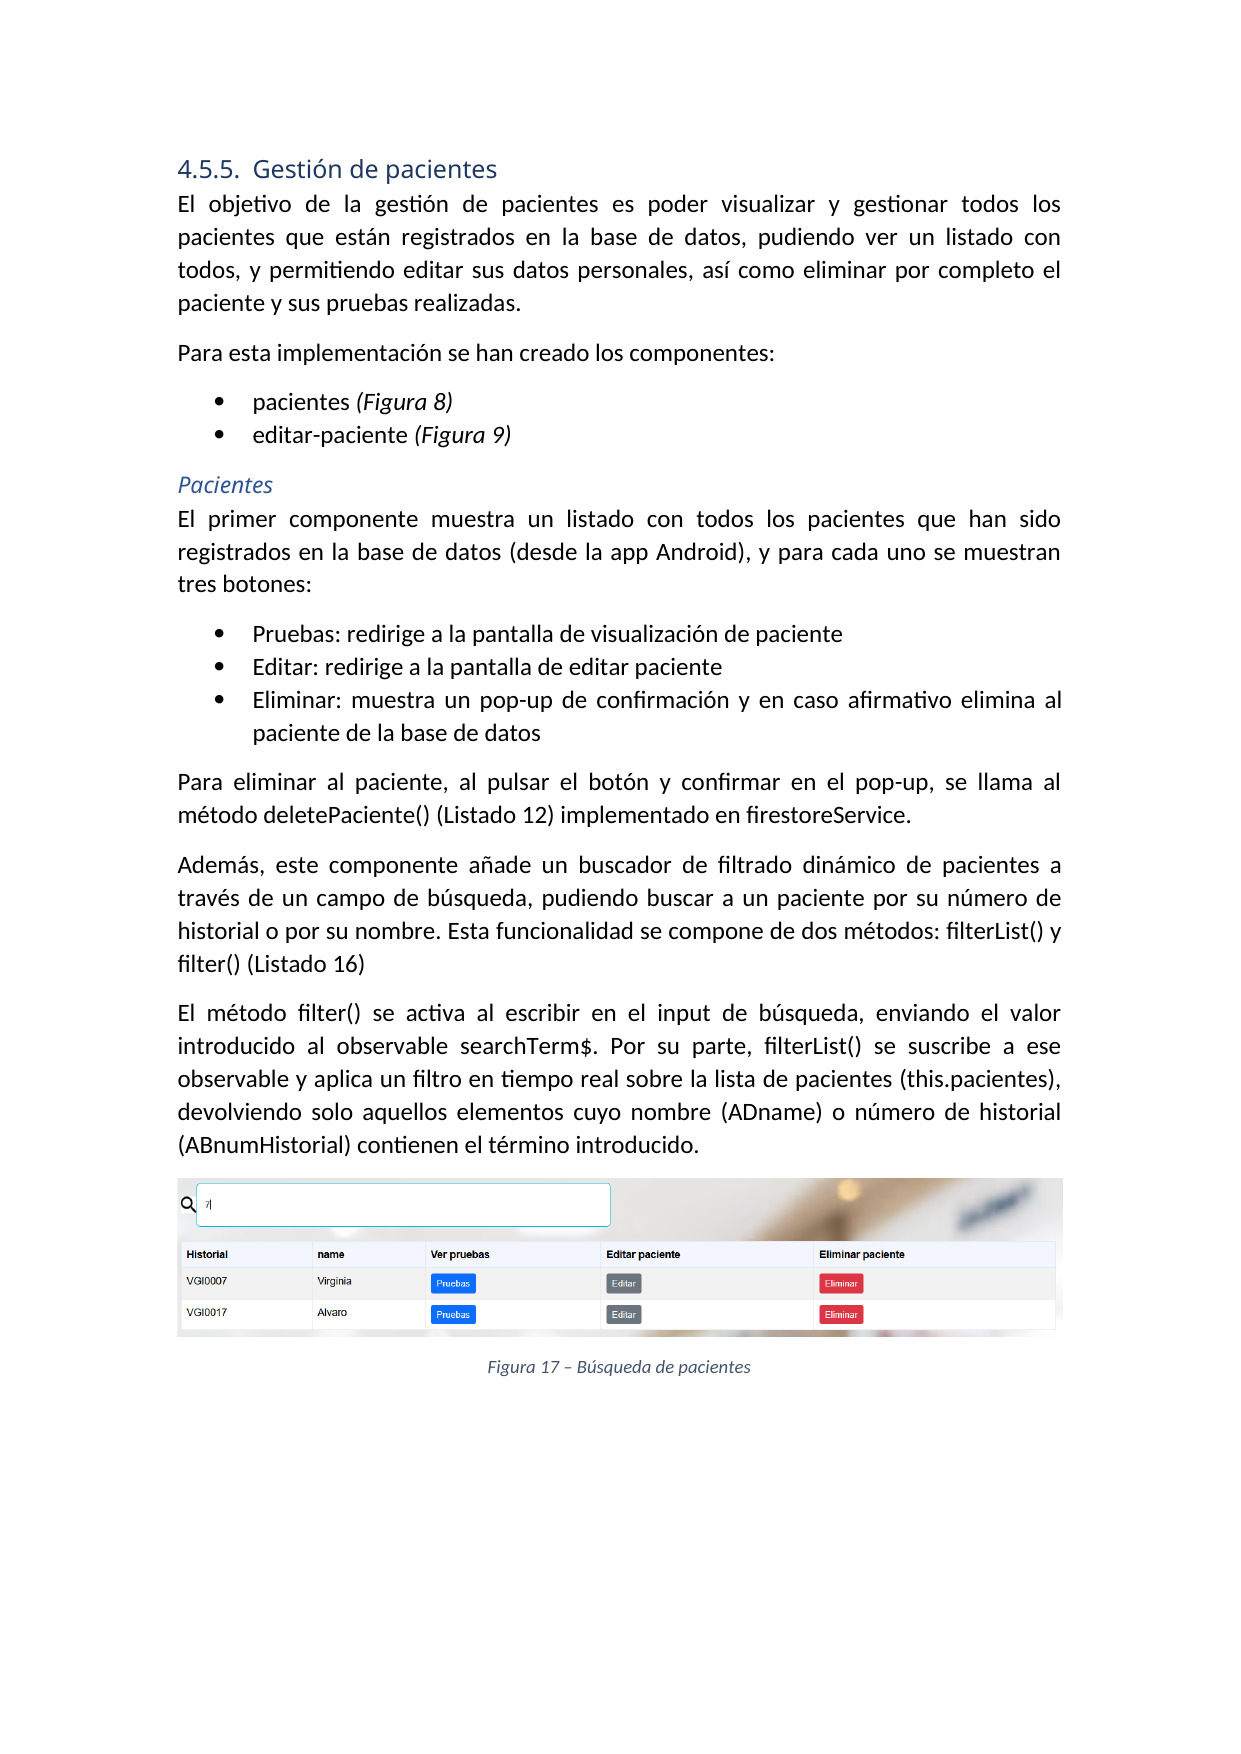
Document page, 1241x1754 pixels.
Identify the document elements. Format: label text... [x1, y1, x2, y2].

text Figura 17 – Búsqueda de pacientes [177, 1355, 1063, 1378]
picture [177, 1178, 1063, 1337]
text Además, este componente añade un buscador de filtrado dinámico de pacientes a través de un campo de búsqueda, pudiendo buscar a un paciente por su número de historial o por su nombre. Esta funcionalidad se compone de dos métodos: filterList() y filter() (Listado 16) [177, 849, 1063, 978]
subtitle Pacientes [177, 469, 1063, 500]
list Eliminar: muestra un pop-up de confirmación y en caso afirmativo elimina al paciente de la base de datos [215, 684, 1063, 747]
list pacientes (Figura 8) [215, 386, 1063, 417]
subtitle Gestión de pacientes [177, 152, 1063, 186]
list editar-paciente (Figura 9) [215, 419, 1063, 450]
list Editar: redirige a la pantalla de editar paciente [215, 651, 1063, 682]
text El primer componente muestra un listado con todos los pacientes que han sido registrados en la base de datos (desde la app Android), y para cada uno se muestran tres botones: [177, 503, 1063, 599]
list Pruebas: redirige a la pantalla de visualización de paciente [215, 618, 1063, 649]
text Para esta implementación se han creado los componentes: [177, 337, 1063, 367]
text Para eliminar al paciente, al pulsar el botón y confirmar en el pop-up, se llama al método deletePaciente() (Listado 12) implementado en firestoreService. [177, 766, 1063, 830]
text El objetivo de la gestión de pacientes es poder visualizar y gestionar todos los pacientes que están registrados en la base de datos, pudiendo ver un listado con todos, y permitiendo editar sus datos personales, así como eliminar por completo el paciente y sus pruebas realizadas. [177, 188, 1063, 318]
text El método filter() se activa al escribir en el input de búsqueda, enviando el valor introducido al observable searchTerm$. Por su parte, filterList() se suscribe a ese observable y aplica un filtro en tiempo real sobre la lista de pacientes (this.pacientes), devolviendo solo aquellos elementos cuyo nombre (ADname) o número de historial (ABnumHistorial) contienen el término introducido. [177, 997, 1063, 1159]
